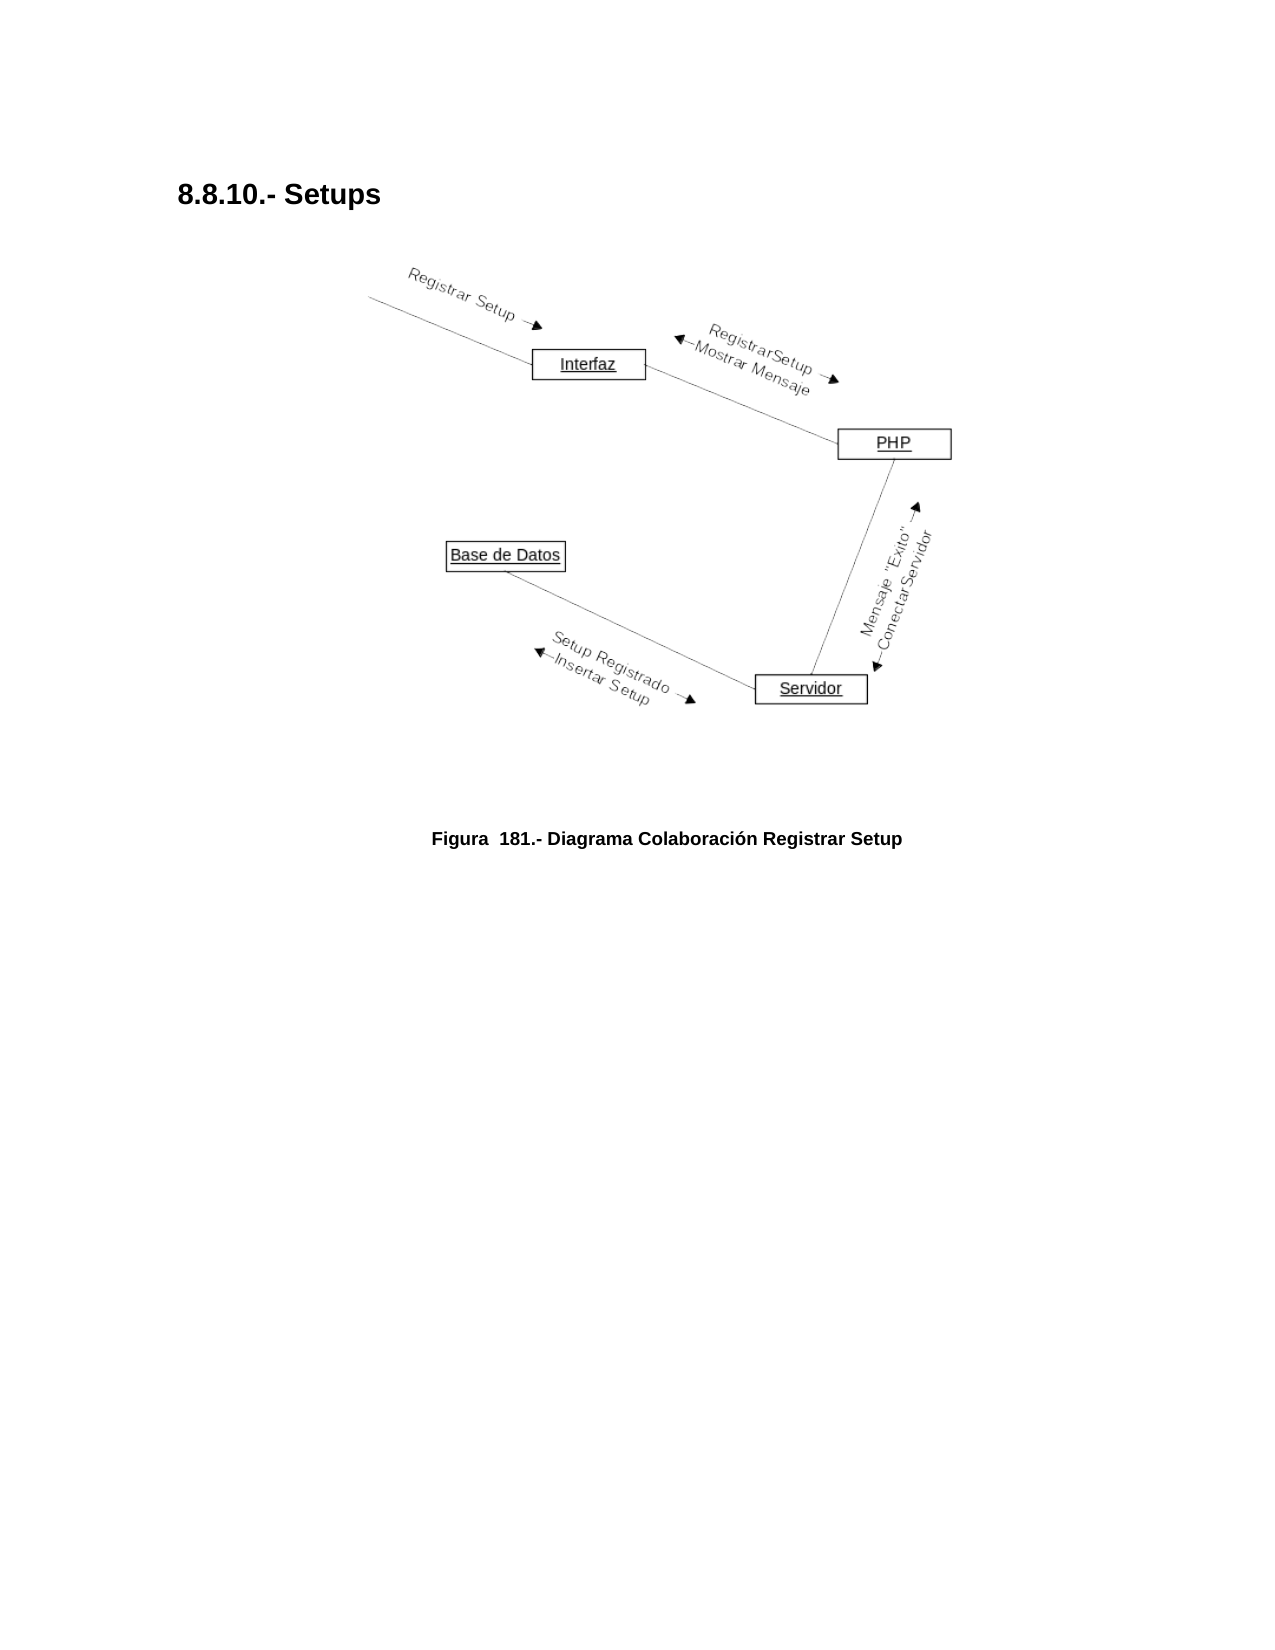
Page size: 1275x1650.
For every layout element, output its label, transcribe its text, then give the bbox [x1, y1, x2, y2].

subtitle 8.8.10.- Setups [177, 177, 1157, 211]
